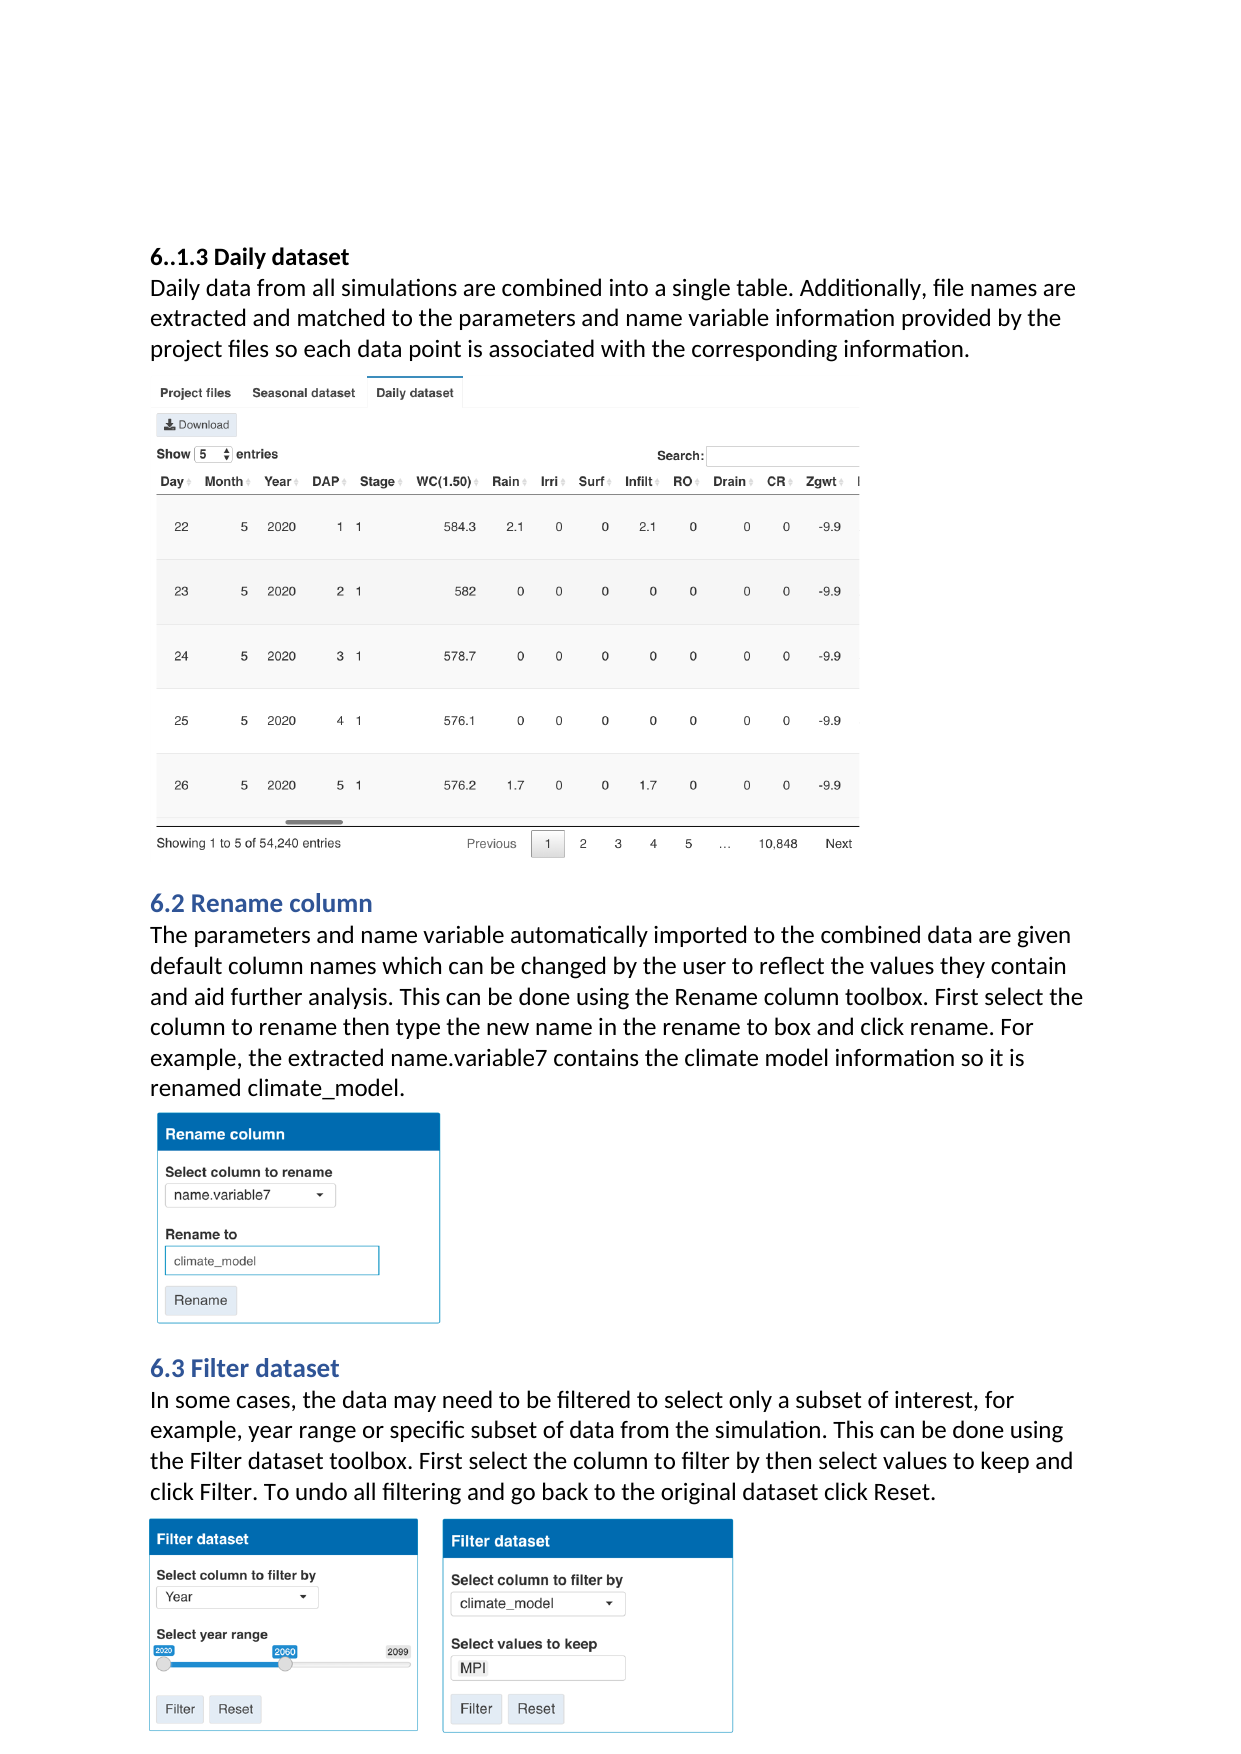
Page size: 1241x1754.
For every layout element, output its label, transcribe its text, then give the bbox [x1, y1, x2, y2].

picture [145, 1514, 424, 1737]
picture [437, 1511, 741, 1741]
text In some cases, the data may need to be filtered to select only a subset of interest, for example, year range or specific subset of data from the simulation. This can be done using the Filter dataset toolbox. First select the column to filter by then select values to keep and click Filter. To undo all filtering and go back to the original dataset click Reset. [150, 1384, 1090, 1506]
text The parameters and name variable automatically imported to the combined data are given default column names which can be changed by the user to reflect the values they contain and aid further analysis. This can be done using the Rename column toolbox. First select the column to rename then type the new name in the rename to box and click rename. For example, the extracted name.variable7 contains the climate model information so it is renamed climate_model. [150, 920, 1090, 1103]
subtitle 6.2 Rename column [150, 887, 1090, 920]
text Daily data from all simulations are combined into a single table. Additionally, file names are extracted and matched to the parameters and name variable information provided by the project files so each data point is associated with the corresponding information. [150, 272, 1090, 364]
picture [151, 1105, 447, 1331]
subtitle 6.3 Filter dataset [150, 1351, 1090, 1384]
picture [150, 370, 860, 862]
subtitle 6..1.3 Daily dataset [150, 242, 1090, 272]
